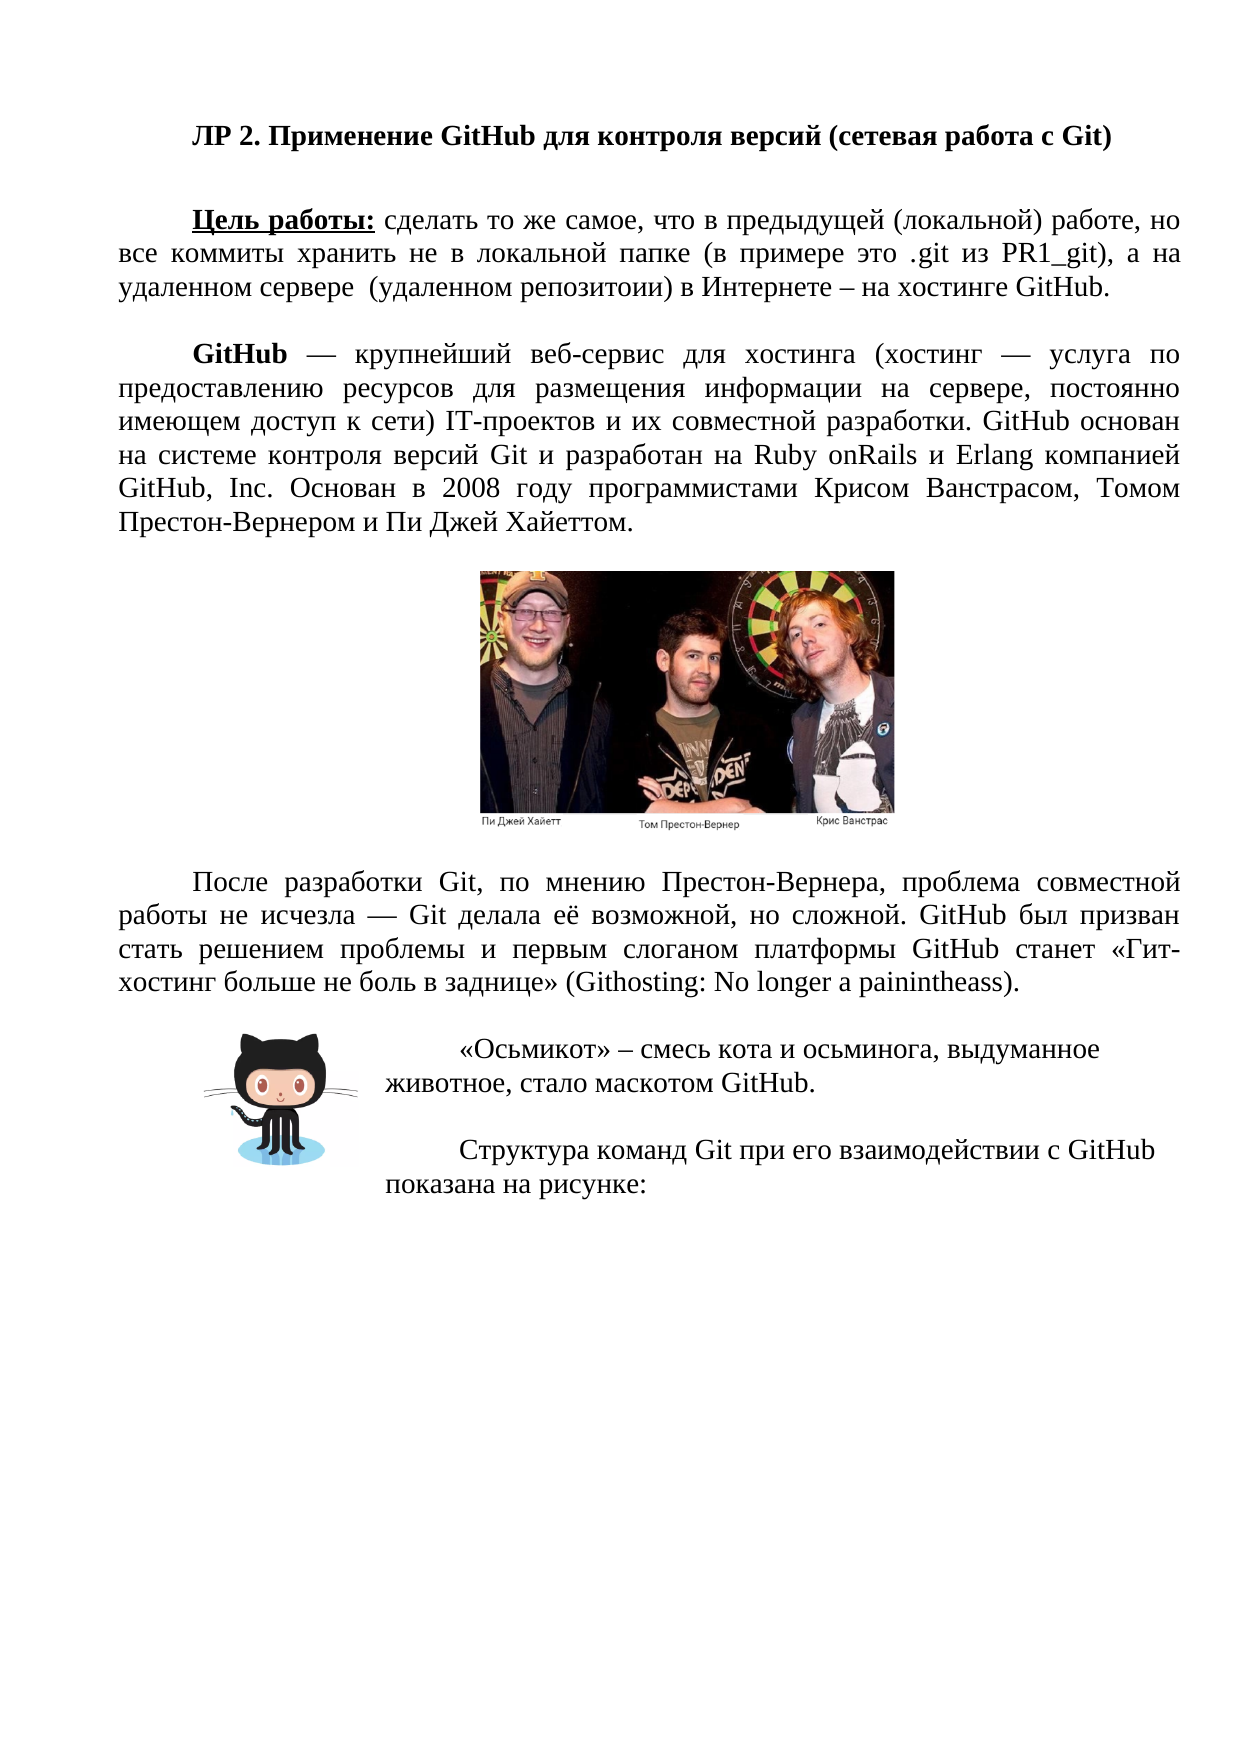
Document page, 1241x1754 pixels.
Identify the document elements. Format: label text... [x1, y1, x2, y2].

text Цель работы: сделать то же самое, что в предыдущей (локальной) работе, но все коммиты хранить не в локальной папке (в примере это .git из PR1_git), а на удаленном сервере (удаленном репозитоии) в Интернете – на хостинге GitHub. [118, 202, 1181, 303]
text GitHub — крупнейший веб-сервис для хостинга (хостинг — услуга по предоставлению ресурсов для размещения информации на сервере, постоянно имеющем доступ к сети) IT-проектов и их совместной разработки. GitHub основан на системе контроля версий Git и разработан на Ruby onRails и Erlang компанией GitHub, Inc. Основан в 2008 году программистами Крисом Ванстрасом, Томом Престон-Вернером и Пи Джей Хайеттом. [118, 336, 1181, 537]
text ЛР 2. Применение GitHub для контроля версий (сетевая работа с Git) [118, 118, 1181, 152]
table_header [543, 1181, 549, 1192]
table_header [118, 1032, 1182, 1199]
picture [478, 571, 895, 831]
text После разработки Git, по мнению Престон-Вернера, проблема совместной работы не исчезла — Git делала её возможной, но сложной. GitHub был призван стать решением проблемы и первым слоганом платформы GitHub станет «Гит-хостинг больше не боль в заднице» (Githosting: No longer a painintheass). [118, 864, 1181, 998]
picture [203, 1031, 360, 1167]
